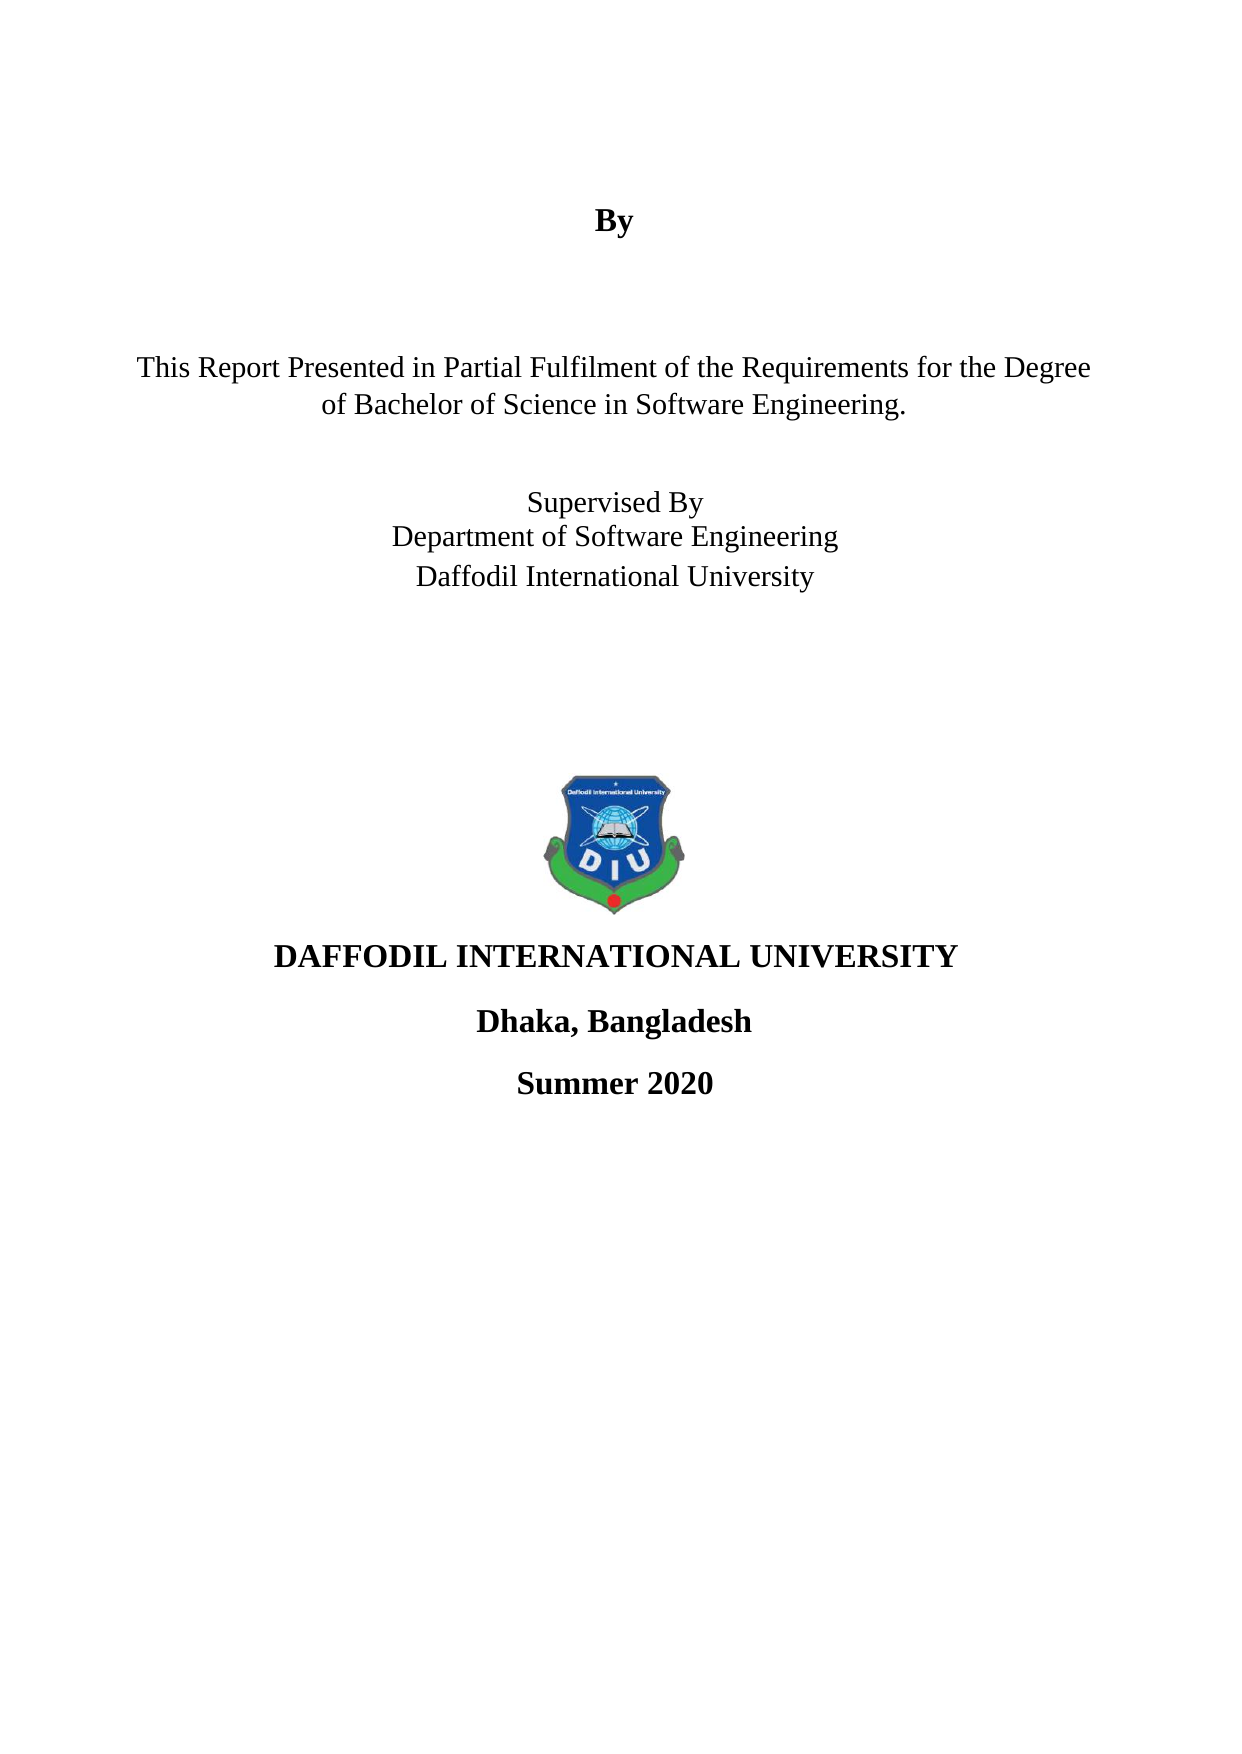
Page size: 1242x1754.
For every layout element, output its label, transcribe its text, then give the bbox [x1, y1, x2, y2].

text Department of Software Engineering [135, 519, 1095, 553]
text Summer 2020 [135, 1063, 1095, 1102]
text Dhaka, Bangladesh [135, 1001, 1093, 1039]
text By [135, 200, 1093, 238]
text DAFFODIL INTERNATIONAL UNIVERSITY [135, 937, 1097, 975]
text This Report Presented in Partial Fulfilment of the Requirements for the Degree of Bachelor of Science in Software Engineering. [135, 350, 1093, 421]
text Supervised By [135, 484, 1095, 519]
text Daffodil International University [135, 558, 1095, 593]
picture [543, 773, 685, 915]
